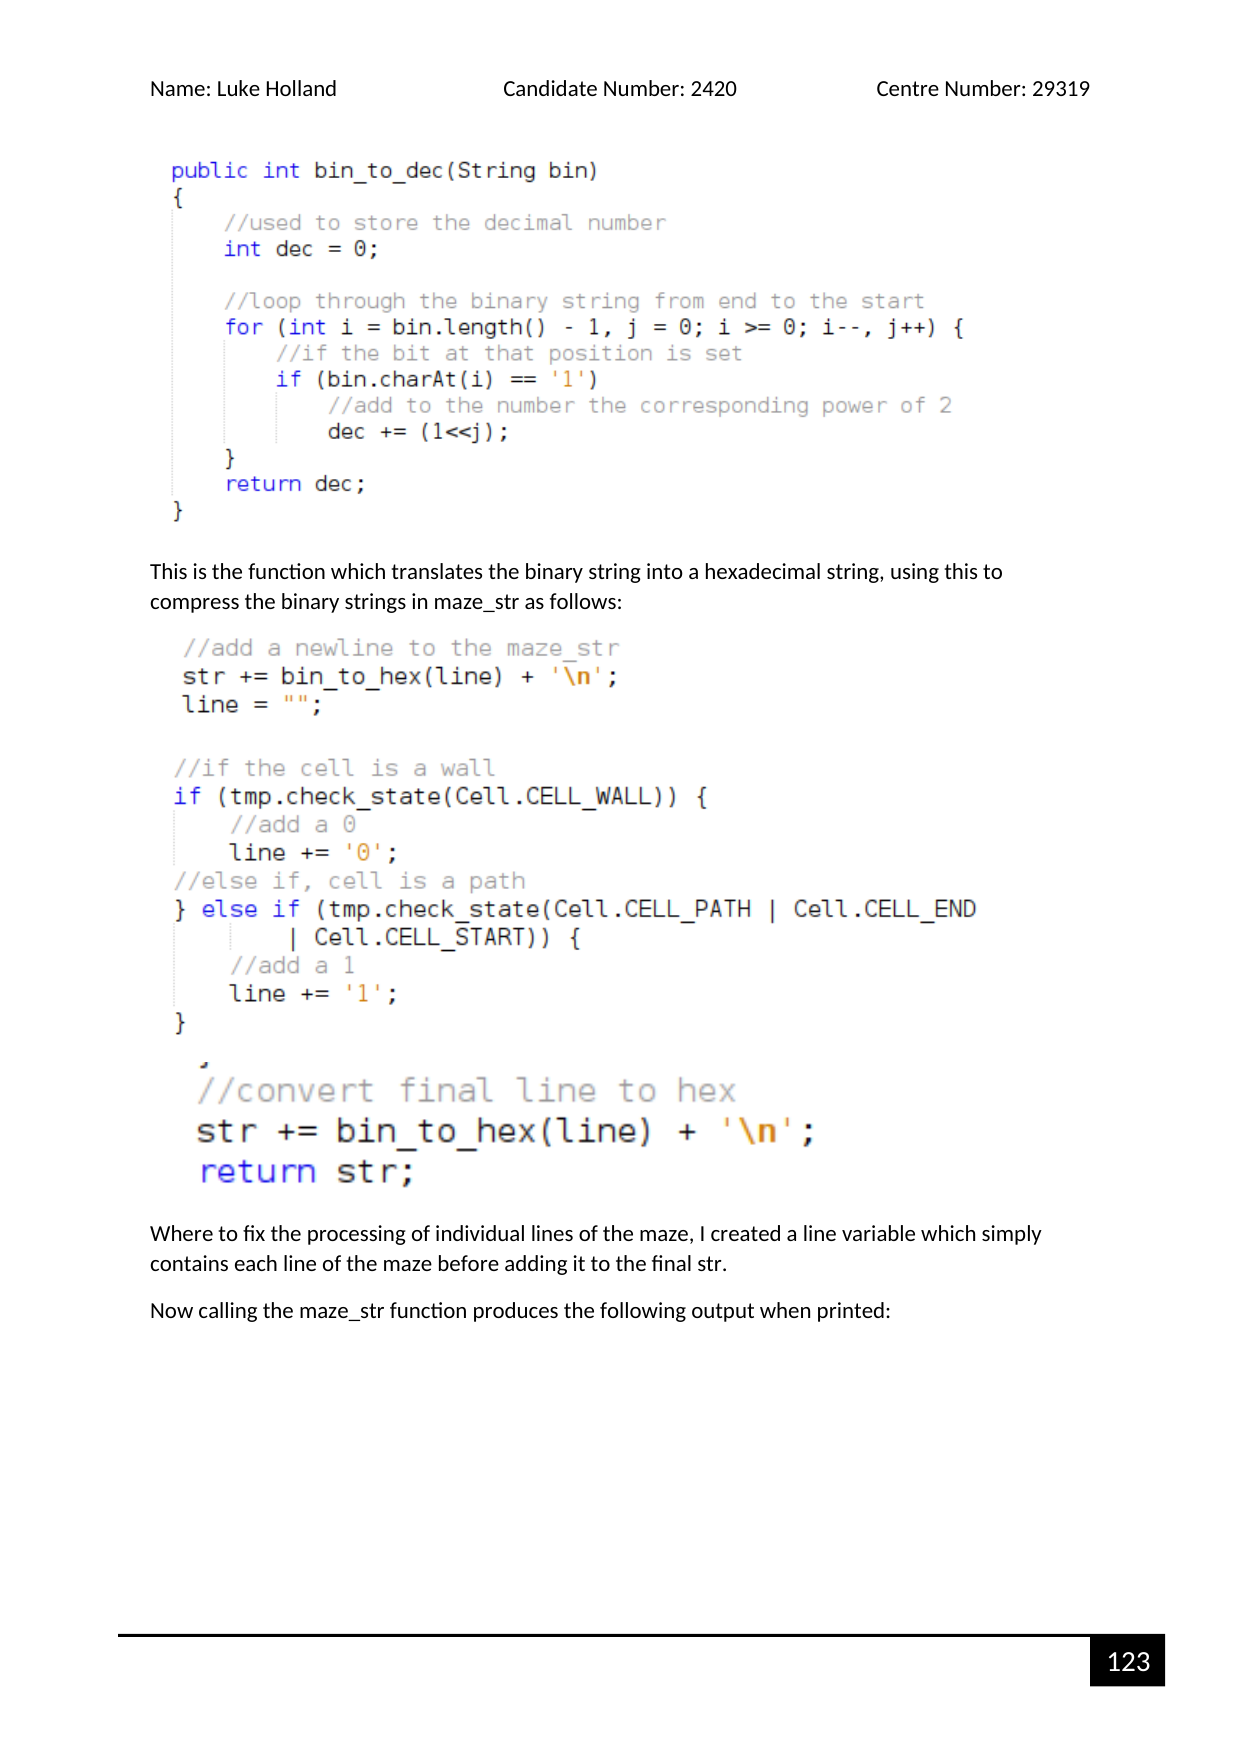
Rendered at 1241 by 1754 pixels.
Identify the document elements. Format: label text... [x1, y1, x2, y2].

picture [150, 634, 660, 730]
picture [150, 748, 999, 1044]
text This is the function which translates the binary string into a hexadecimal string, using this to compress the binary strings in maze_str as follows: [150, 557, 1090, 615]
text Where to fix the processing of individual lines of the maze, I created a line variable which simply contains each line of the maze before adding it to the final str. [150, 1219, 1090, 1277]
text Now calling the maze_str function produces the following output when printed: [150, 1296, 1090, 1324]
picture [150, 1062, 896, 1201]
picture [150, 150, 1025, 539]
